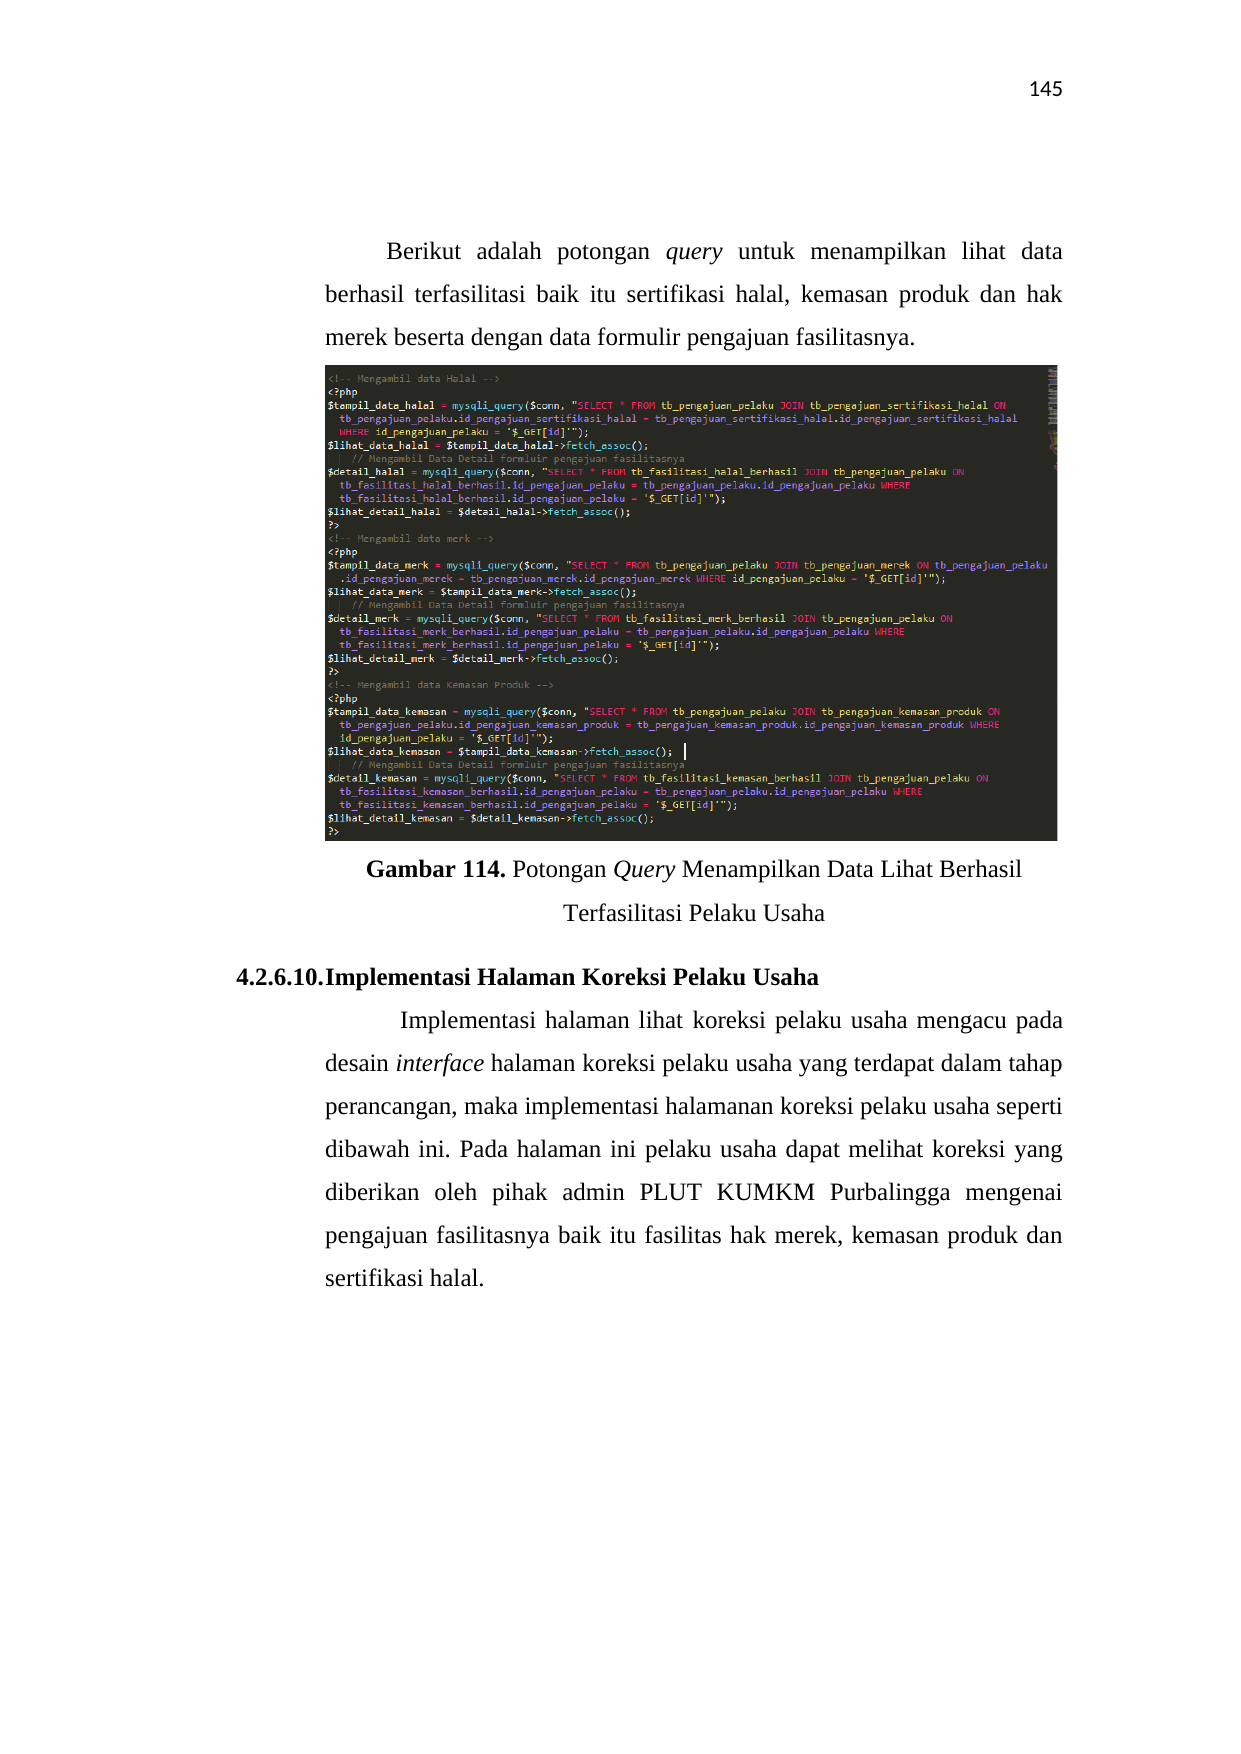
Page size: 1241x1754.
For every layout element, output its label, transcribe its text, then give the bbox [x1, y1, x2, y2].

subtitle Implementasi Halaman Koreksi Pelaku Usaha [236, 962, 1063, 990]
list Implementasi halaman lihat koreksi pelaku usaha mengacu pada desain interface halaman koreksi pelaku usaha yang terdapat dalam tahap perancangan, maka implementasi halamanan koreksi pelaku usaha seperti dibawah ini. Pada halaman ini pelaku usaha dapat melihat koreksi yang diberikan oleh pihak admin PLUT KUMKM Purbalingga mengenai pengajuan fasilitasnya baik itu fasilitas hak merek, kemasan produk dan sertifikasi halal. [325, 1005, 1063, 1292]
picture [325, 365, 1058, 841]
text Gambar 114. Potongan Query Menampilkan Data Lihat Berhasil Terfasilitasi Pelaku Usaha [325, 854, 1063, 926]
list Berikut adalah potongan query untuk menampilkan lihat data berhasil terfasilitasi baik itu sertifikasi halal, kemasan produk dan hak merek beserta dengan data formulir pengajuan fasilitasnya. [325, 236, 1063, 351]
